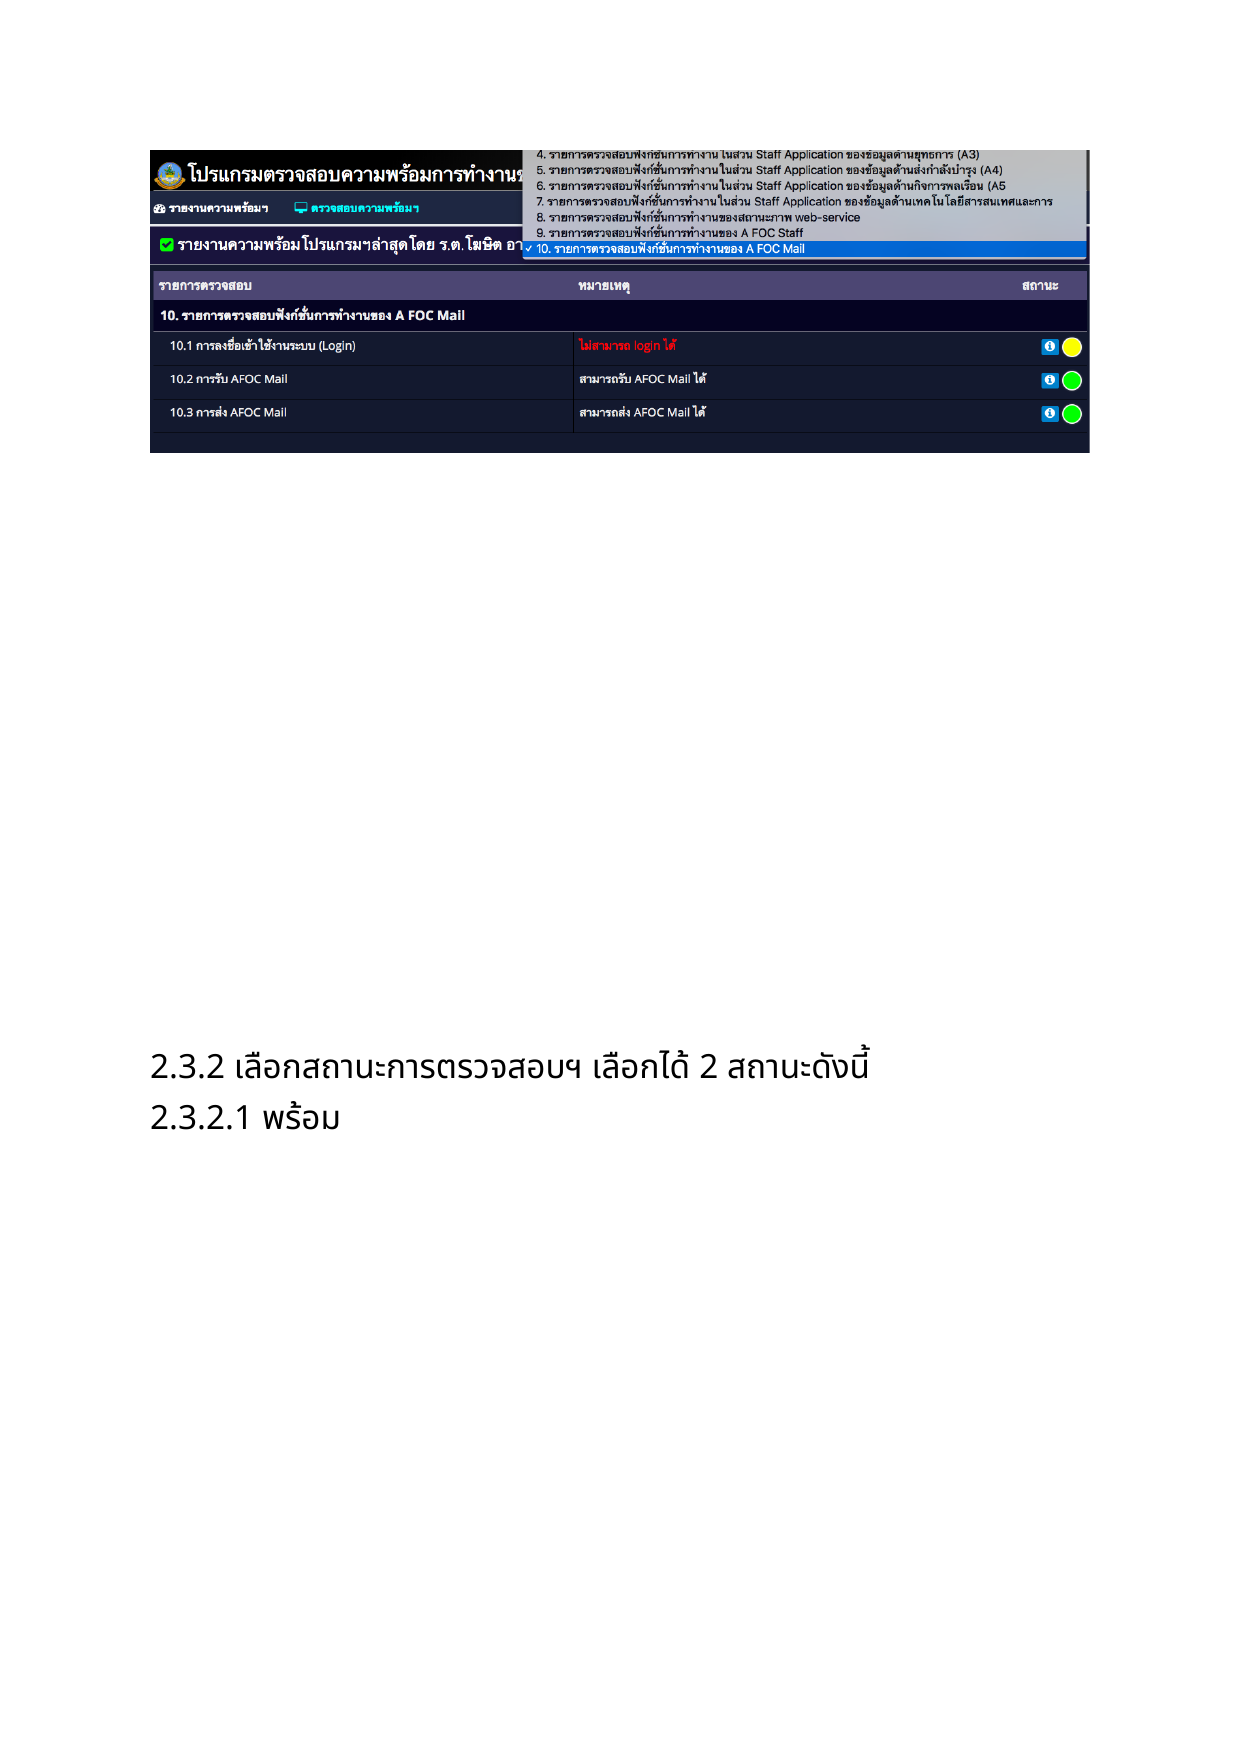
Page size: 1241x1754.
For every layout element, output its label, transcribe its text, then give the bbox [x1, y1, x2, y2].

text 2.3.2 เลือกสถานะการตรวจสอบฯ เลือกได้ 2 สถานะดังนี้ [150, 1043, 1090, 1094]
picture [150, 150, 1090, 453]
text 2.3.2.1 พร้อม [150, 1094, 1090, 1144]
